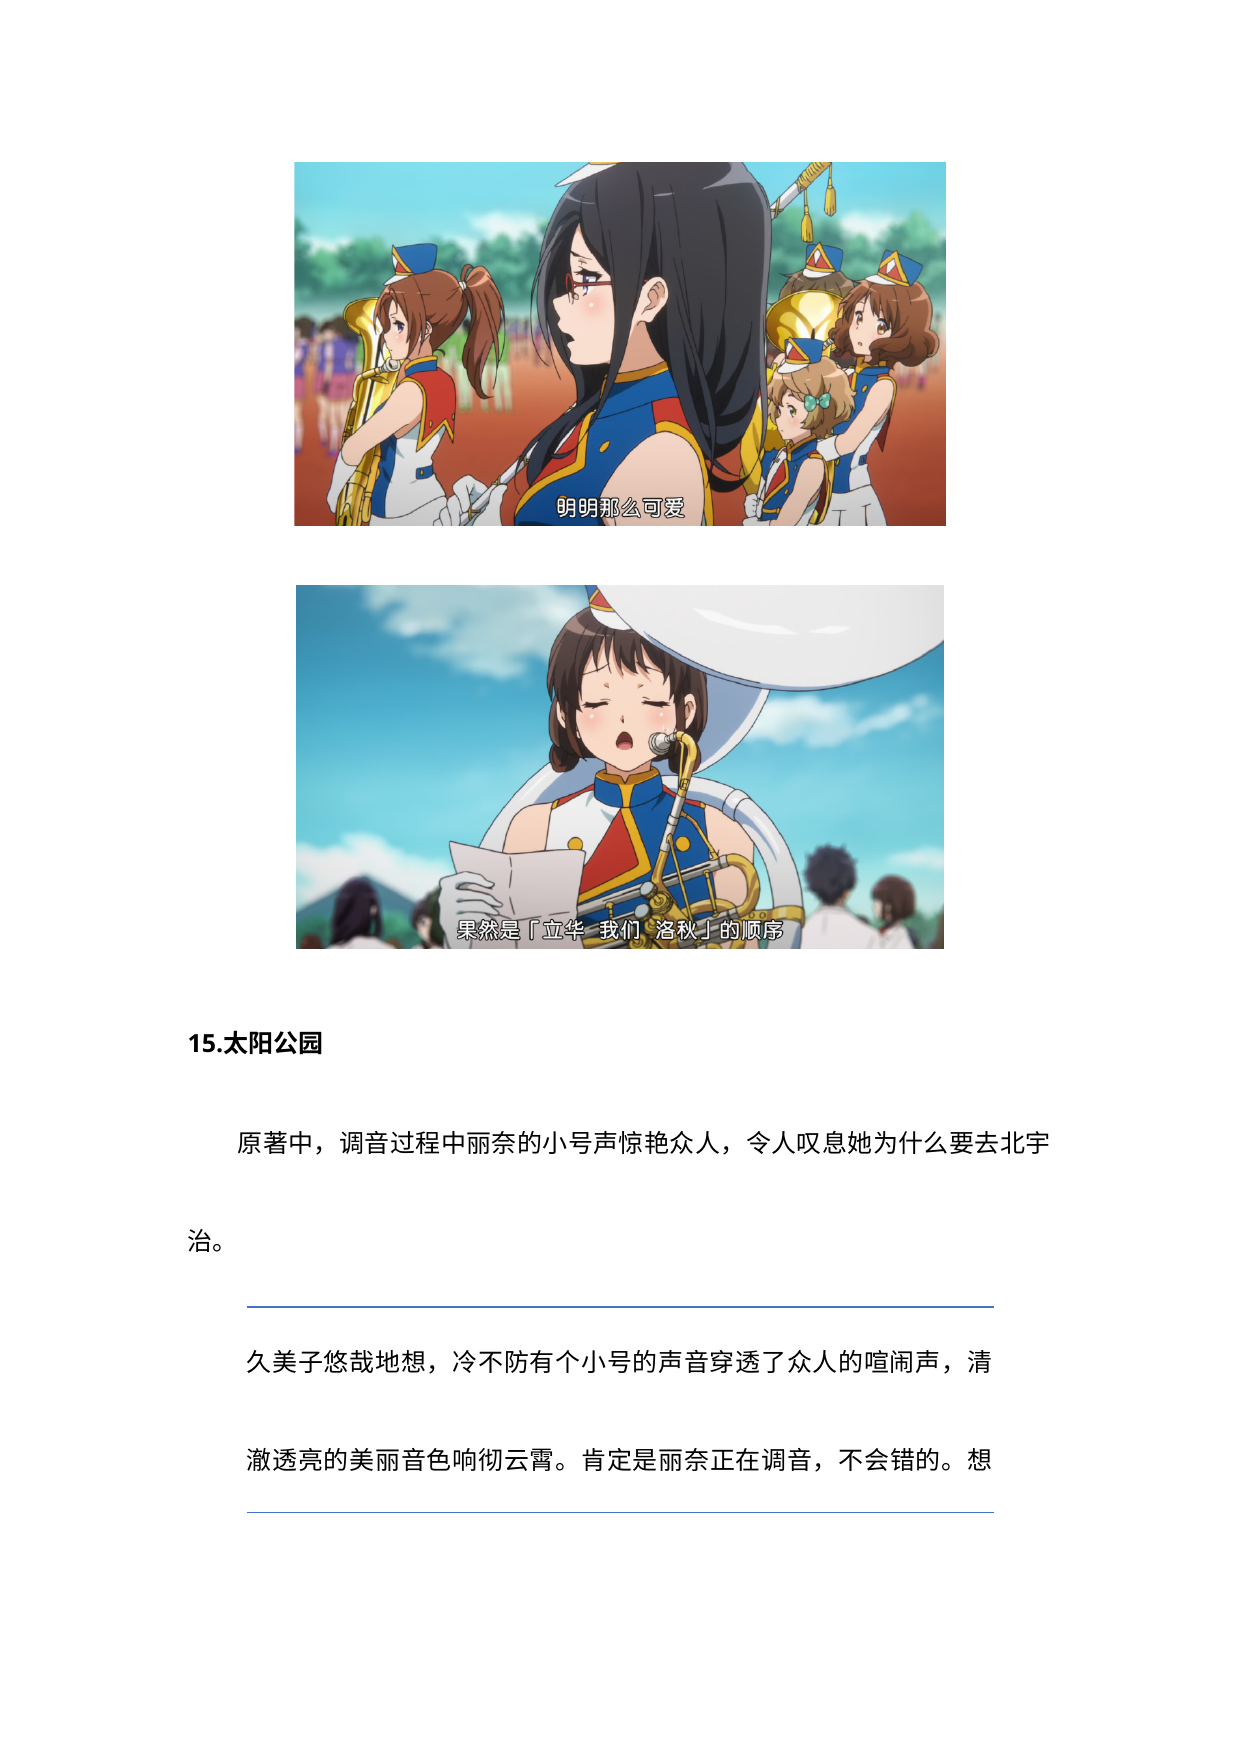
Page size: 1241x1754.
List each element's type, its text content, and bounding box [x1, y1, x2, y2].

picture [296, 585, 944, 949]
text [247, 1308, 994, 1512]
subtitle 太阳公园 [187, 1009, 1053, 1074]
picture [294, 162, 946, 526]
text 原著中，调音过程中丽奈的小号声惊艳众人，令人叹息她为什么要去北宇治。 [187, 1109, 1053, 1272]
